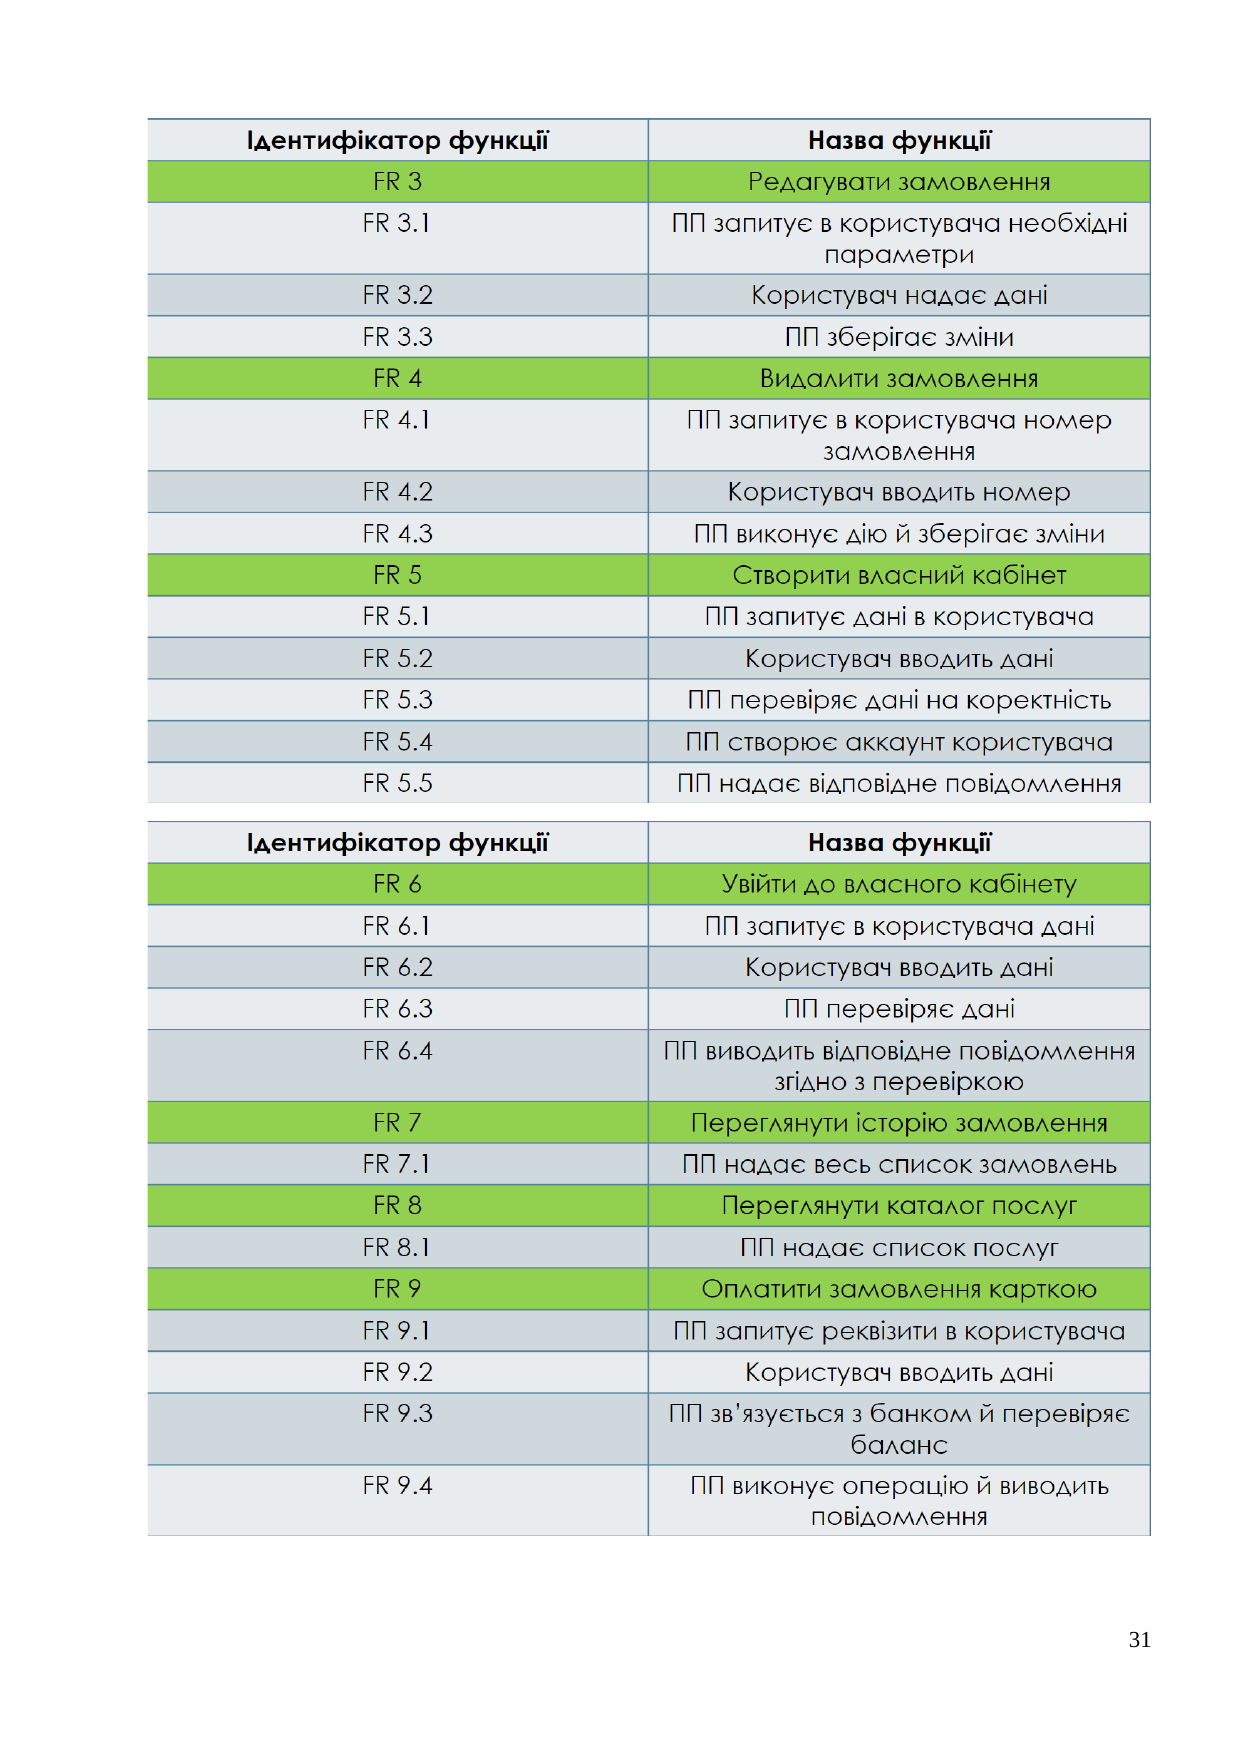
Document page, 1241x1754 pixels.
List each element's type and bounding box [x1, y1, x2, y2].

picture [147, 821, 1151, 1536]
picture [147, 118, 1151, 803]
